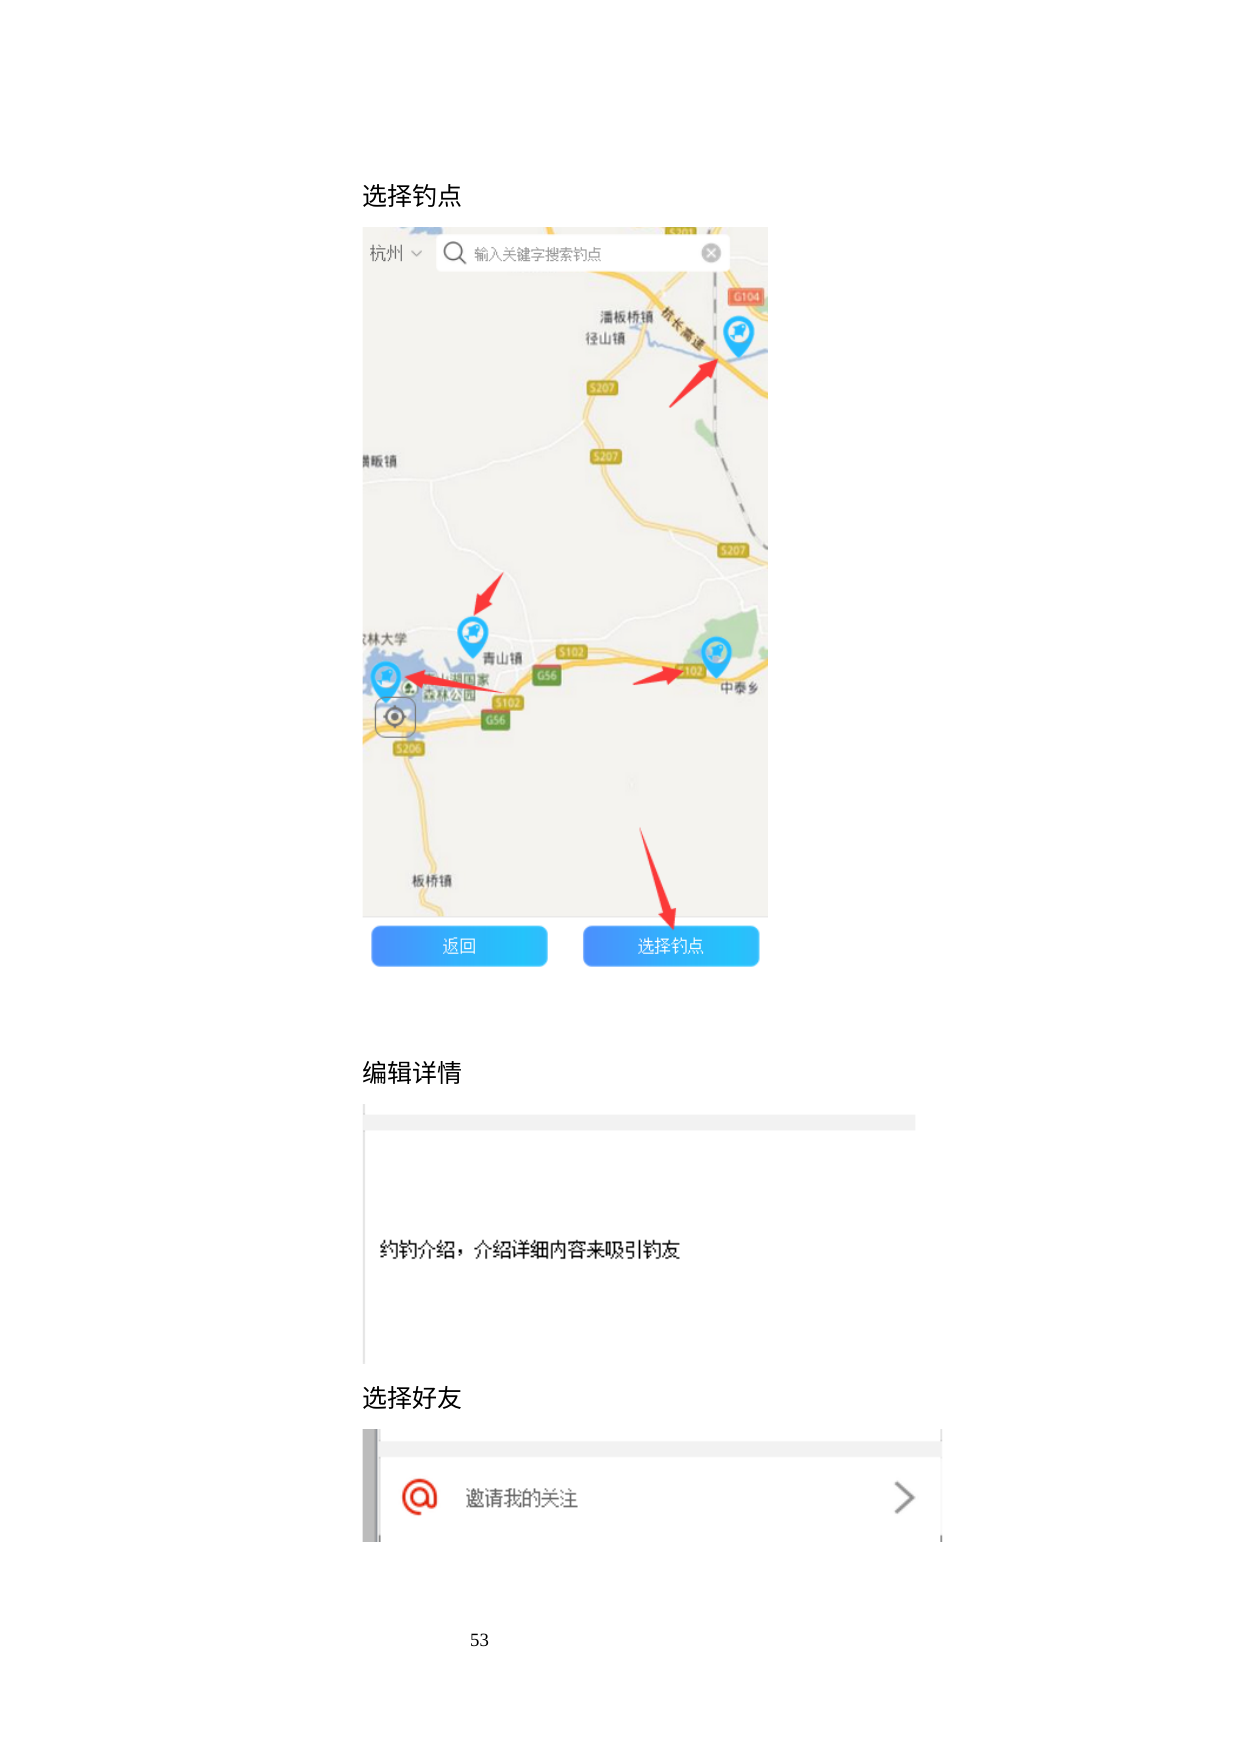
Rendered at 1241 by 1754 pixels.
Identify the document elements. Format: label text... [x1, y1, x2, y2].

picture [362, 227, 768, 968]
text 选择好友 [319, 1364, 1053, 1429]
text 编辑详情 [319, 1039, 1053, 1104]
text 选择钓点 [319, 162, 1053, 227]
picture [362, 1104, 916, 1364]
picture [362, 1429, 972, 1542]
